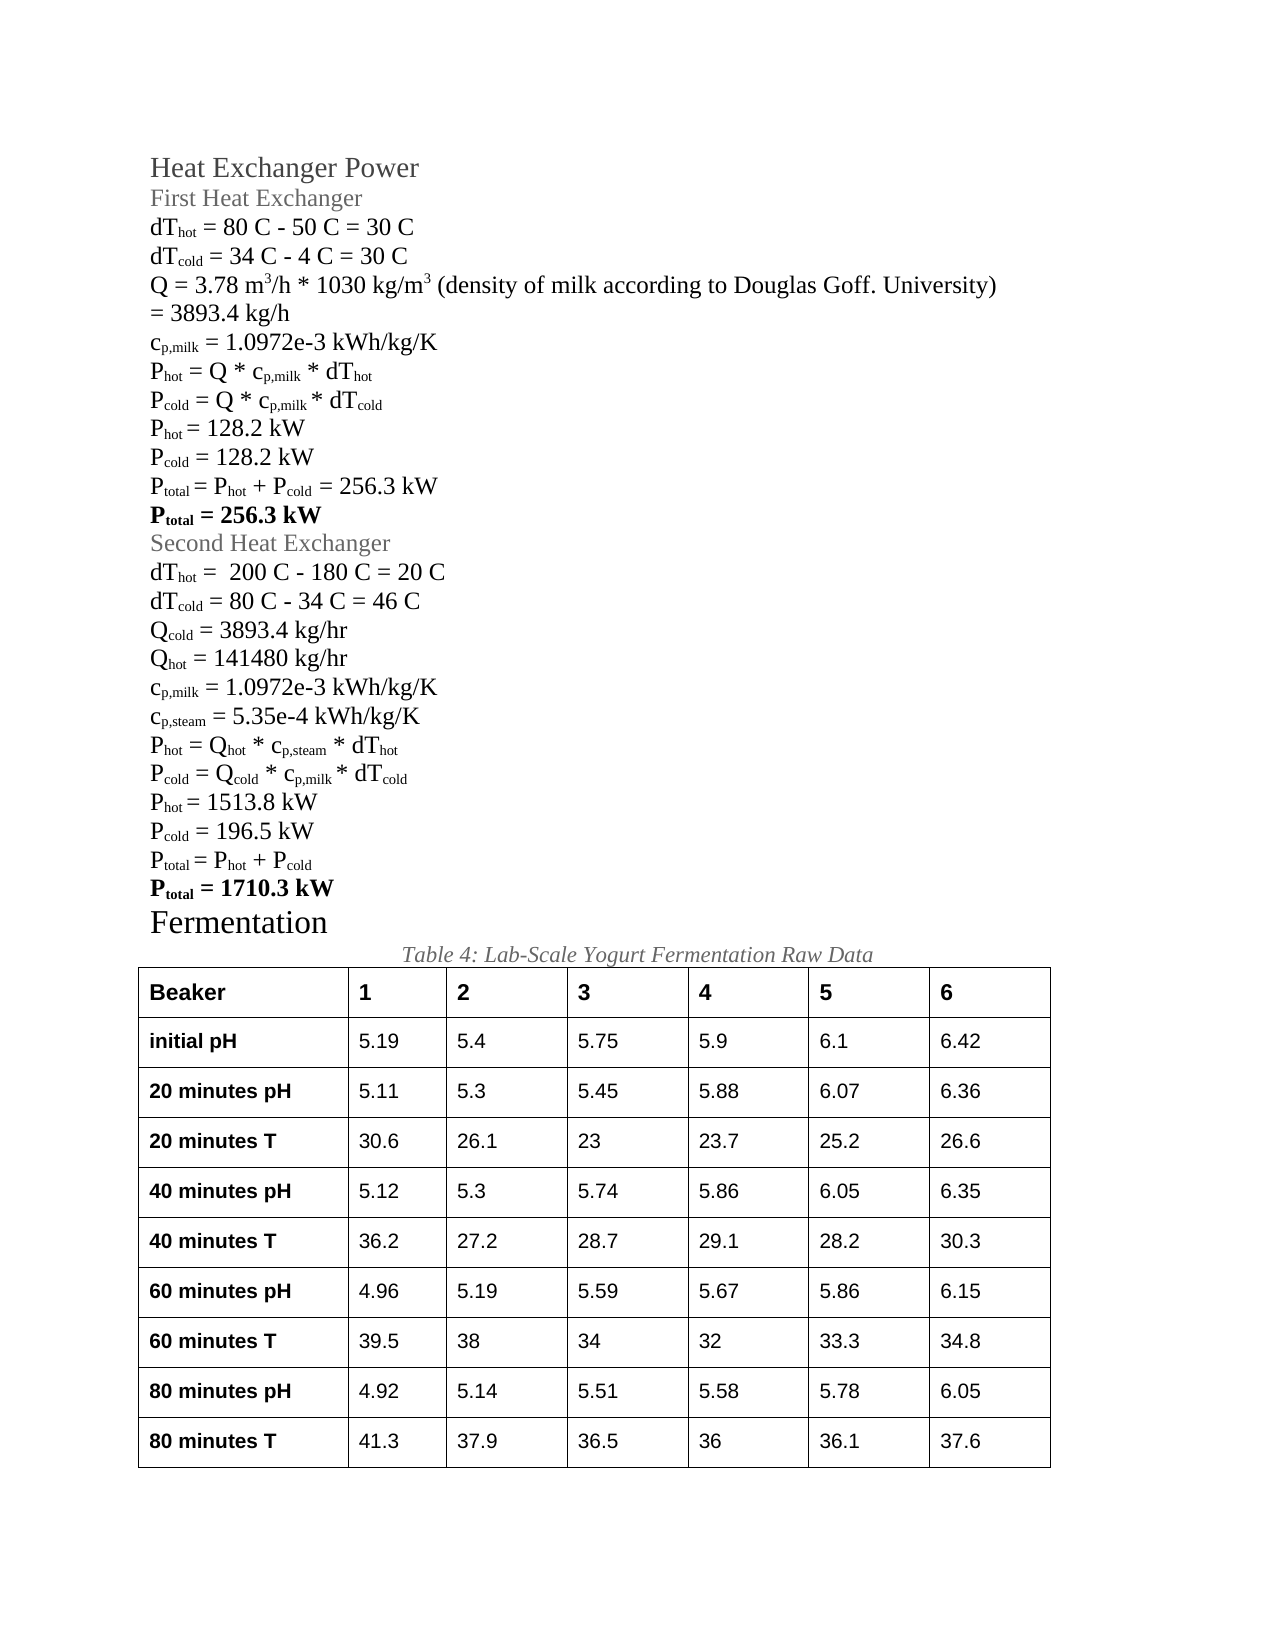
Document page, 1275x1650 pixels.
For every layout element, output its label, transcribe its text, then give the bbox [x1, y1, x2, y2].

table_cell 60 minutes pH [139, 1268, 348, 1317]
table_cell 5.74 [568, 1168, 688, 1217]
table_cell 5.3 [447, 1068, 567, 1117]
text Q = 3.78 m3/h * 1030 kg/m3 (density of milk according to Douglas Goff. University) [150, 270, 1125, 298]
text Pcold = Qcold * cp,milk * dTcold [150, 758, 1125, 787]
table_cell 27.2 [447, 1218, 567, 1267]
table_cell 5.9 [689, 1018, 808, 1067]
table_cell 26.1 [447, 1118, 567, 1167]
table_cell 36 [689, 1418, 808, 1467]
table_header 4 [689, 968, 808, 1017]
table_cell 41.3 [349, 1418, 446, 1467]
text Qhot = 141480 kg/hr [150, 643, 1125, 672]
table_header 2 [447, 968, 567, 1017]
table_cell 39.5 [349, 1318, 446, 1367]
text dTcold = 80 C - 34 C = 46 C [150, 586, 1125, 615]
text dThot = 80 C - 50 C = 30 C [150, 212, 1125, 241]
table_header Beaker [139, 968, 348, 1017]
table_cell 28.2 [809, 1218, 929, 1267]
table_cell 6.35 [930, 1168, 1050, 1217]
table_cell 6.07 [809, 1068, 929, 1117]
table_cell 6.15 [930, 1268, 1050, 1317]
table_cell 20 minutes T [139, 1118, 348, 1167]
text = 3893.4 kg/h [150, 298, 1125, 327]
text Ptotal = 1710.3 kW [150, 873, 1125, 902]
table_cell 5.4 [447, 1018, 567, 1067]
table_cell 4.92 [349, 1368, 446, 1417]
table_cell 5.59 [568, 1268, 688, 1317]
text Pcold = 196.5 kW [150, 816, 1125, 845]
table_cell 5.19 [447, 1268, 567, 1317]
table_cell 36.1 [809, 1418, 929, 1467]
subtitle First Heat Exchanger [150, 183, 1125, 212]
table_cell 80 minutes T [139, 1418, 348, 1467]
table_cell 6.1 [809, 1018, 929, 1067]
text Phot = 1513.8 kW [150, 787, 1125, 816]
table_cell 4.96 [349, 1268, 446, 1317]
text dTcold = 34 C - 4 C = 30 C [150, 241, 1125, 270]
subtitle Second Heat Exchanger [150, 528, 1125, 557]
table_cell 80 minutes pH [139, 1368, 348, 1417]
table_cell 5.14 [447, 1368, 567, 1417]
table_cell 36.2 [349, 1218, 446, 1267]
table_cell 5.51 [568, 1368, 688, 1417]
table_cell 60 minutes T [139, 1318, 348, 1367]
table_cell initial pH [139, 1018, 348, 1067]
text cp,milk = 1.0972e-3 kWh/kg/K [150, 327, 1125, 356]
table_cell 6.05 [930, 1368, 1050, 1417]
table_header 1 [349, 968, 446, 1017]
text dThot = 200 C - 180 C = 20 C [150, 557, 1125, 586]
text Ptotal = Phot + Pcold [150, 845, 1125, 873]
table_cell 5.75 [568, 1018, 688, 1067]
table_cell 5.45 [568, 1068, 688, 1117]
table_cell 6.42 [930, 1018, 1050, 1067]
table_cell 40 minutes pH [139, 1168, 348, 1217]
table_cell 5.67 [689, 1268, 808, 1317]
table_cell 25.2 [809, 1118, 929, 1167]
table_cell 23.7 [689, 1118, 808, 1167]
table_cell 36.5 [568, 1418, 688, 1467]
text Ptotal = 256.3 kW [150, 500, 1125, 528]
table_cell 32 [689, 1318, 808, 1367]
table_cell 37.9 [447, 1418, 567, 1467]
table_cell 5.19 [349, 1018, 446, 1067]
table_cell 26.6 [930, 1118, 1050, 1167]
table_cell 37.6 [930, 1418, 1050, 1467]
subtitle Table 4: Lab-Scale Yogurt Fermentation Raw Data [150, 941, 1125, 967]
text Qcold = 3893.4 kg/hr [150, 615, 1125, 643]
text cp,steam = 5.35e-4 kWh/kg/K [150, 701, 1125, 730]
table_cell 23 [568, 1118, 688, 1167]
subtitle Heat Exchanger Power [150, 150, 1125, 183]
subtitle Fermentation [150, 902, 1125, 941]
table_cell 28.7 [568, 1218, 688, 1267]
table_header 5 [809, 968, 929, 1017]
table_header 3 [568, 968, 688, 1017]
table_header 6 [930, 968, 1050, 1017]
table_cell 5.78 [809, 1368, 929, 1417]
table_cell 33.3 [809, 1318, 929, 1367]
text Phot = 128.2 kW [150, 413, 1125, 442]
text cp,milk = 1.0972e-3 kWh/kg/K [150, 672, 1125, 701]
table_cell 5.12 [349, 1168, 446, 1217]
text Pcold = Q * cp,milk * dTcold [150, 385, 1125, 413]
table_cell 5.86 [809, 1268, 929, 1317]
table_cell 6.05 [809, 1168, 929, 1217]
table_cell 5.11 [349, 1068, 446, 1117]
table_cell 6.36 [930, 1068, 1050, 1117]
text Pcold = 128.2 kW [150, 442, 1125, 471]
table_cell 5.88 [689, 1068, 808, 1117]
table_cell 30.6 [349, 1118, 446, 1167]
text Phot = Q * cp,milk * dThot [150, 356, 1125, 385]
table_cell 40 minutes T [139, 1218, 348, 1267]
table_cell 30.3 [930, 1218, 1050, 1267]
text Ptotal = Phot + Pcold = 256.3 kW [150, 471, 1125, 500]
table_cell 34 [568, 1318, 688, 1367]
table_cell 5.86 [689, 1168, 808, 1217]
text Phot = Qhot * cp,steam * dThot [150, 730, 1125, 758]
table_cell 38 [447, 1318, 567, 1367]
table_cell 5.3 [447, 1168, 567, 1217]
table_cell 20 minutes pH [139, 1068, 348, 1117]
table_cell 5.58 [689, 1368, 808, 1417]
table_cell 34.8 [930, 1318, 1050, 1367]
table_cell 29.1 [689, 1218, 808, 1267]
